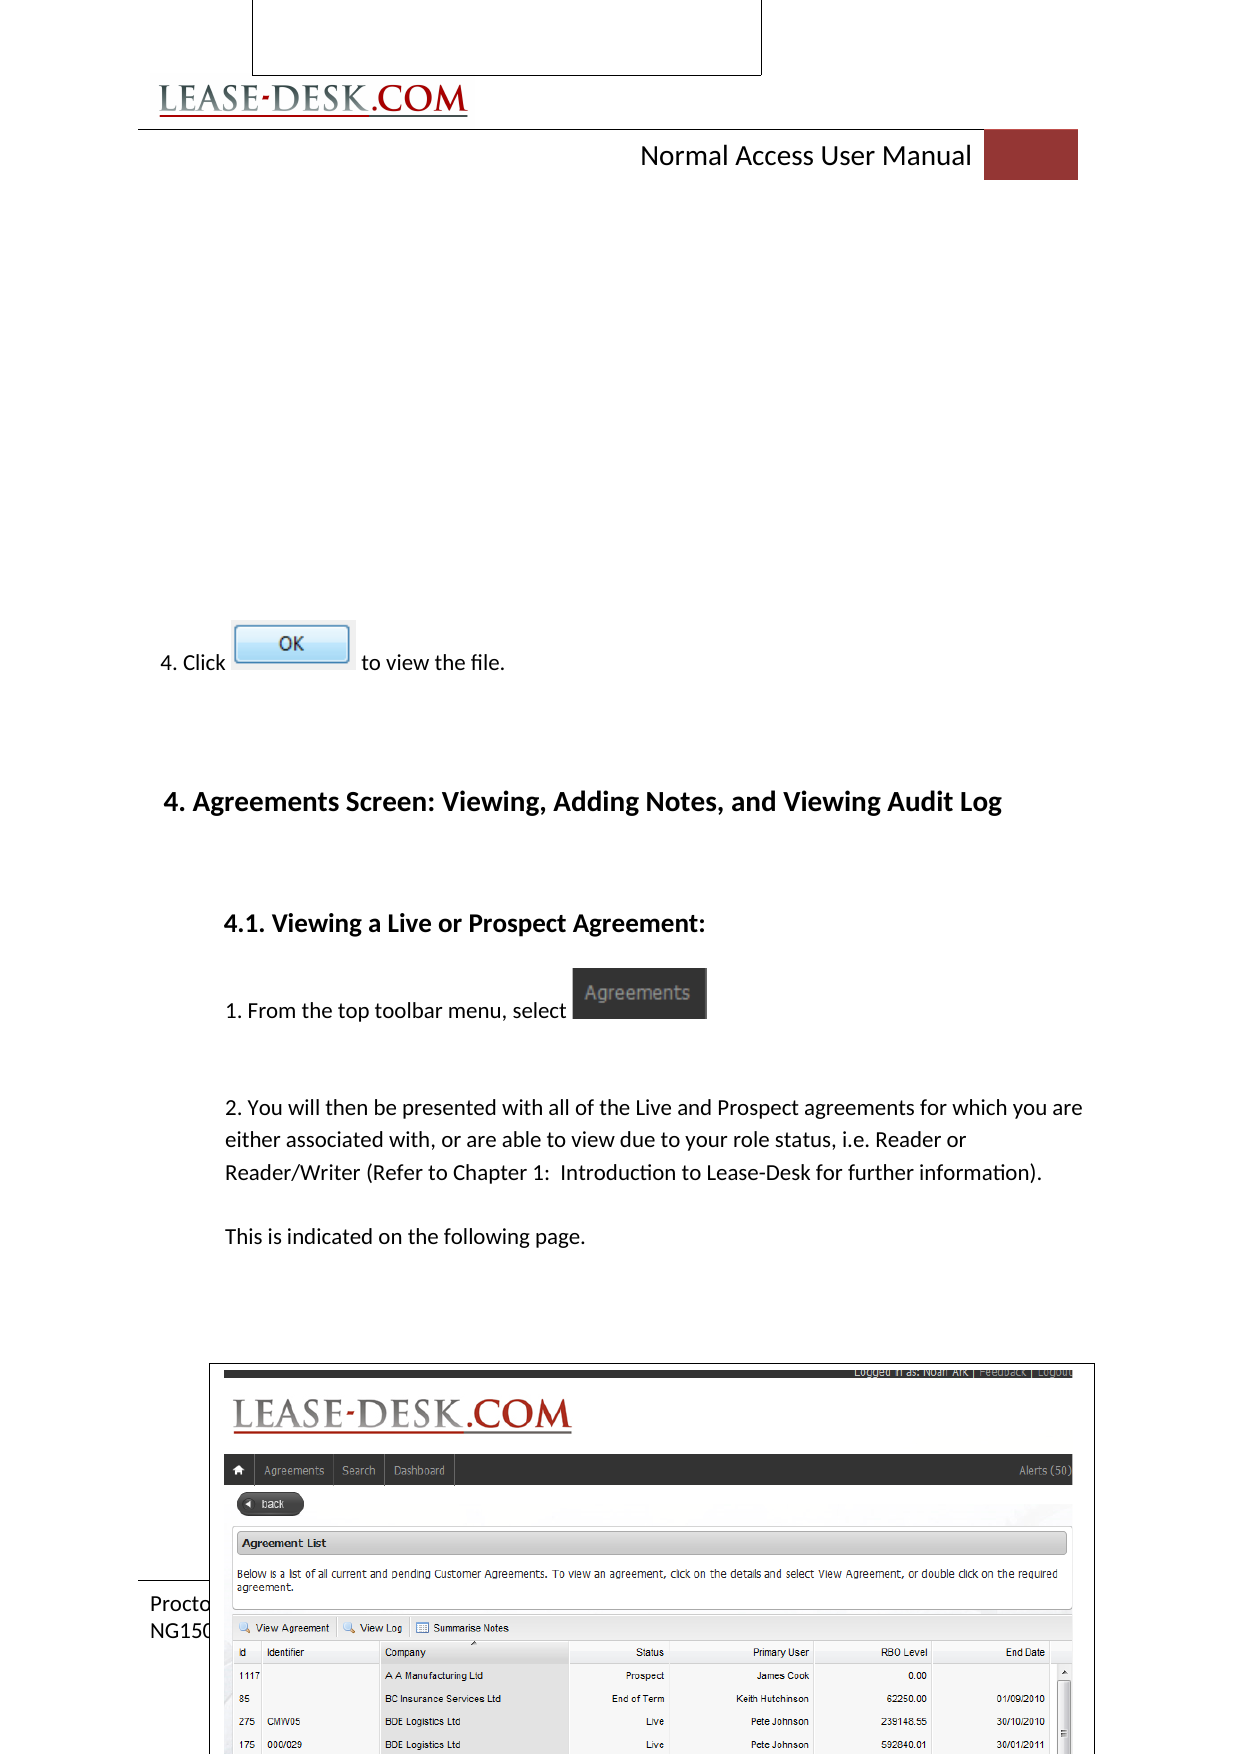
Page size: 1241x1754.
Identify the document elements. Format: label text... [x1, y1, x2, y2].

list This is indicated on the following page. [225, 1222, 1090, 1250]
list 1. From the top toolbar menu, select [225, 969, 1090, 1025]
subtitle 4.1. Viewing a Live or Prospect Agreement: [150, 906, 1090, 939]
picture [224, 1370, 1073, 1754]
picture [572, 968, 707, 1019]
text 4. Click to view the file. [150, 620, 1090, 676]
list 2. You will then be presented with all of the Live and Prospect agreements for which you are either associated with, or are able to view due to your role status, i.e. Reader or Reader/Writer (Refer to Chapter 1: Introduction to Lease-Desk for further information). [225, 1093, 1090, 1186]
picture [231, 620, 356, 670]
picture [150, 73, 476, 129]
subtitle 4. Agreements Screen: Viewing, Adding Notes, and Viewing Audit Log [150, 783, 1090, 818]
